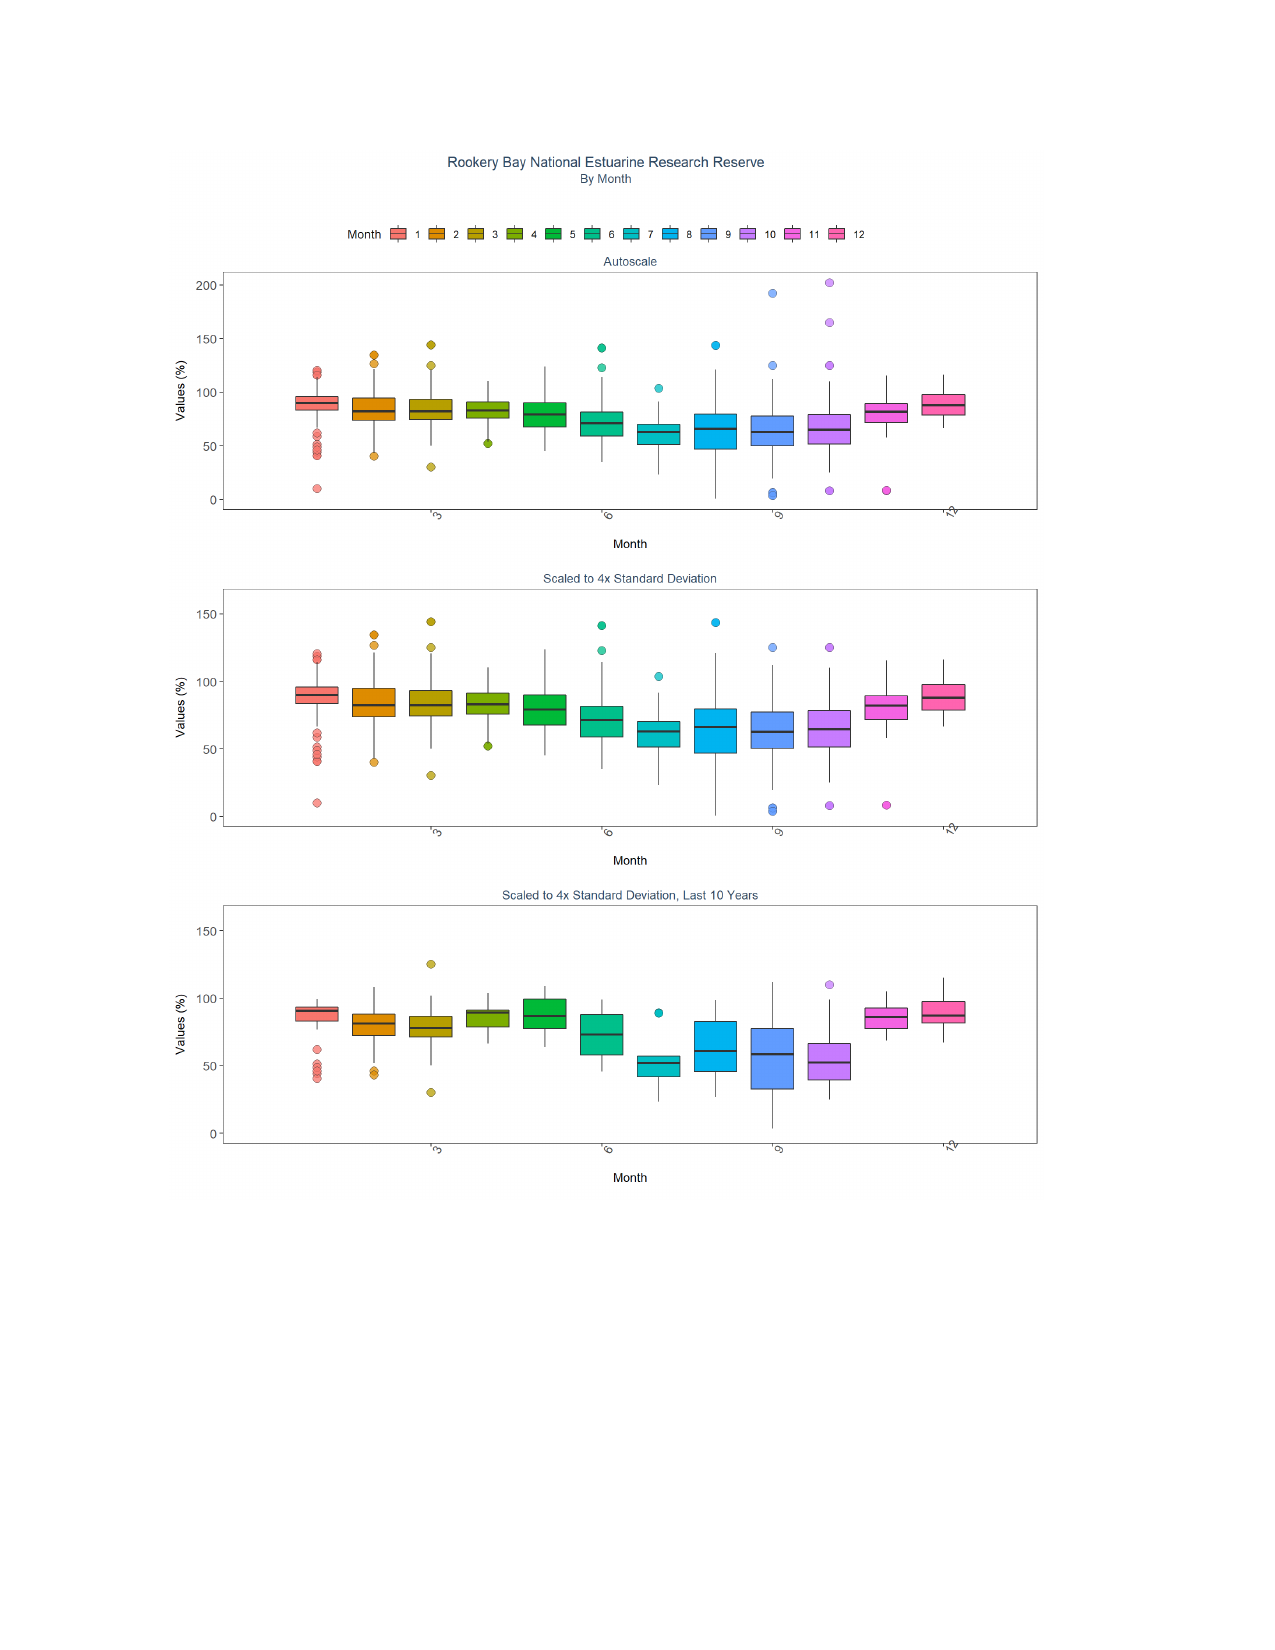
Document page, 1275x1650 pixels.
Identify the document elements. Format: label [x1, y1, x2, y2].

picture [168, 150, 1044, 1200]
